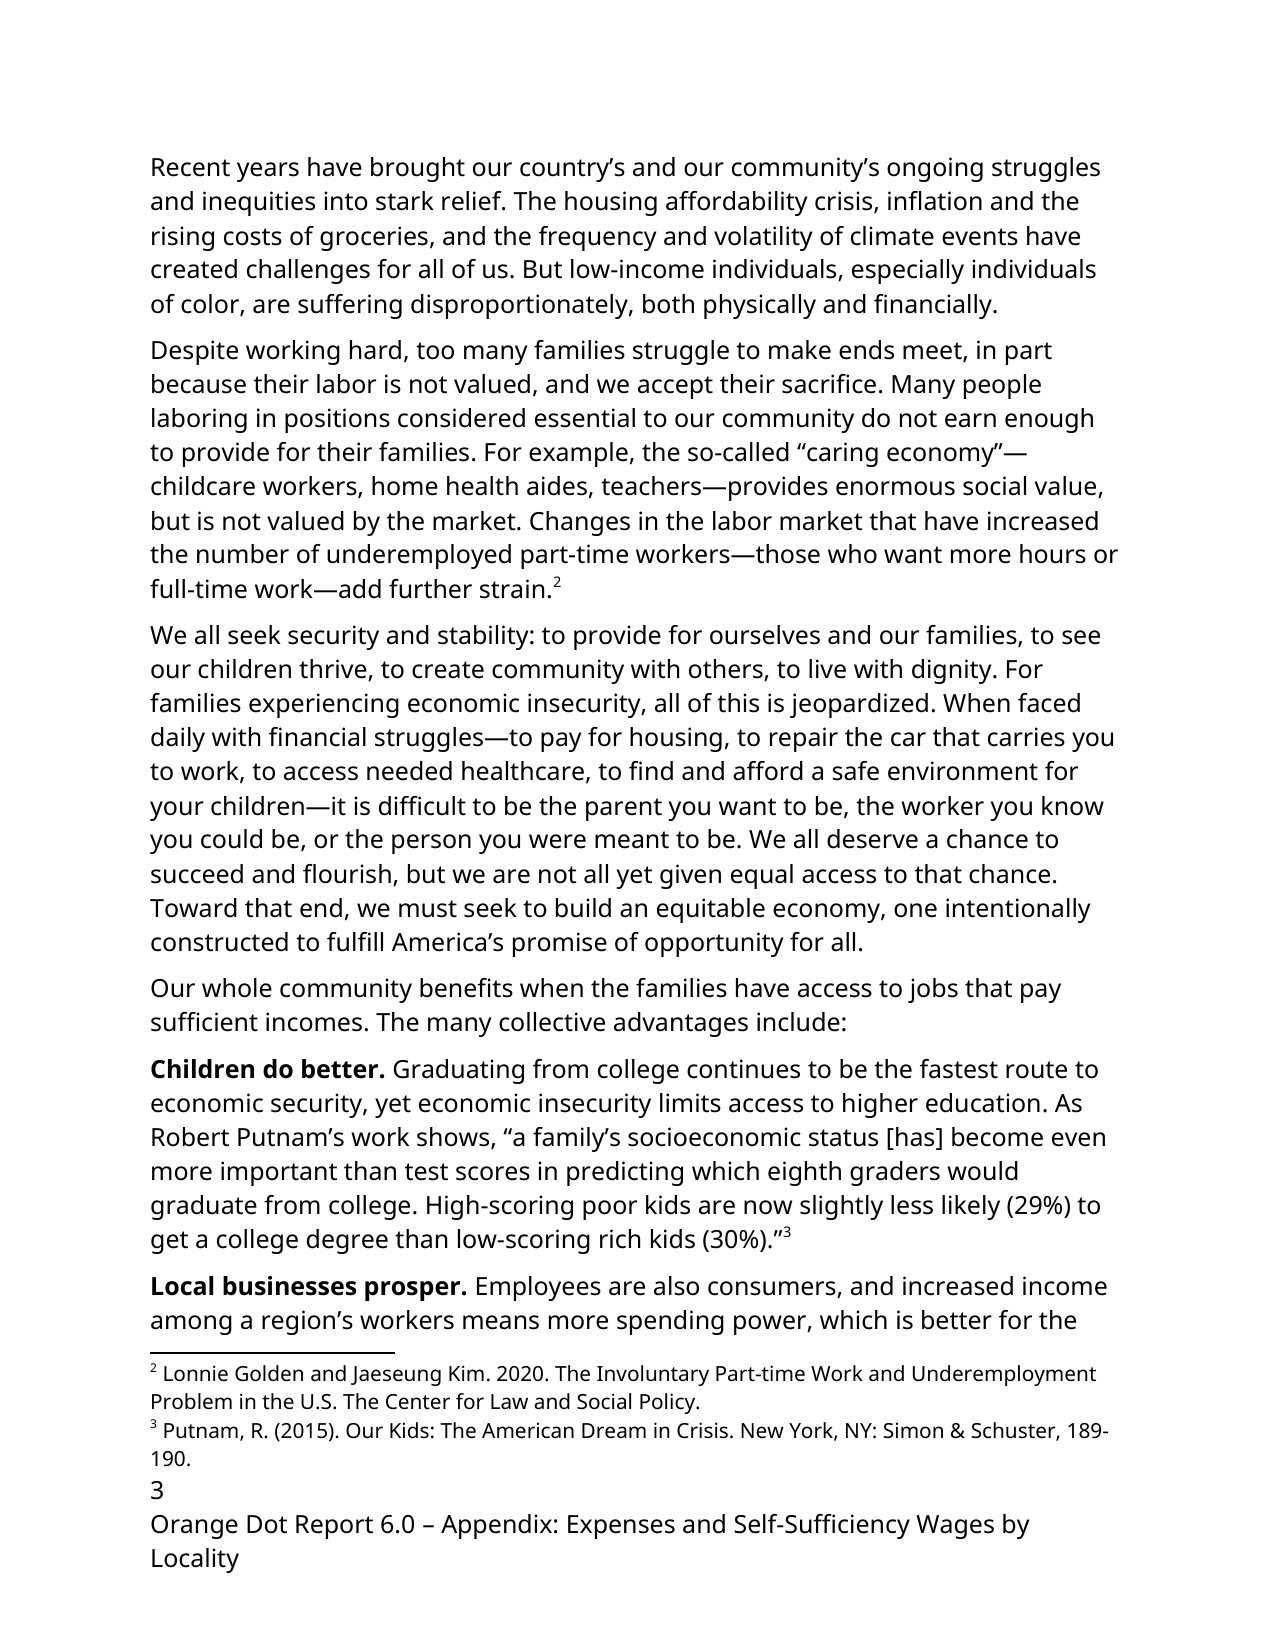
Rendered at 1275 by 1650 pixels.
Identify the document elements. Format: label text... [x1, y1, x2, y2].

text Our whole community benefits when the families have access to jobs that pay sufficient incomes. The many collective advantages include: [150, 971, 1125, 1039]
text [150, 1268, 1125, 1337]
text We all seek security and stability: to provide for ourselves and our families, to see our children thrive, to create community with others, to live with dignity. For families experiencing economic insecurity, all of this is jeopardized. When faced daily with financial struggles—to pay for housing, to repair the car that carries you to work, to access needed healthcare, to find and afford a safe environment for your children—it is difficult to be the parent you want to be, the worker you know you could be, or the person you were meant to be. We all deserve a chance to succeed and flourish, but we are not all yet given equal access to that chance. Toward that end, we must seek to build an equitable economy, one intentionally constructed to fulfill America’s promise of opportunity for all. [150, 618, 1125, 958]
text Children do better. Graduating from college continues to be the fastest route to economic security, yet economic insecurity limits access to higher education. As Robert Putnam’s work shows, “a family’s socioeconomic status [has] become even more important than test scores in predicting which eighth graders would graduate from college. High-scoring poor kids are now slightly less likely (29%) to get a college degree than low-scoring rich kids (30%).” [150, 1052, 1125, 1256]
text Despite working hard, too many families struggle to make ends meet, in part because their labor is not valued, and we accept their sacrifice. Many people laboring in positions considered essential to our community do not earn enough to provide for their families. For example, the so-called “caring economy”—childcare workers, home health aides, teachers—provides enormous social value, but is not valued by the market. Changes in the labor market that have increased the number of underemployed part-time workers—those who want more hours or full-time work—add further strain. [150, 333, 1125, 605]
text Recent years have brought our country’s and our community’s ongoing struggles and inequities into stark relief. The housing affordability crisis, inflation and the rising costs of groceries, and the frequency and volatility of climate events have created challenges for all of us. But low-income individuals, especially individuals of color, are suffering disproportionately, both physically and financially. [150, 150, 1125, 320]
